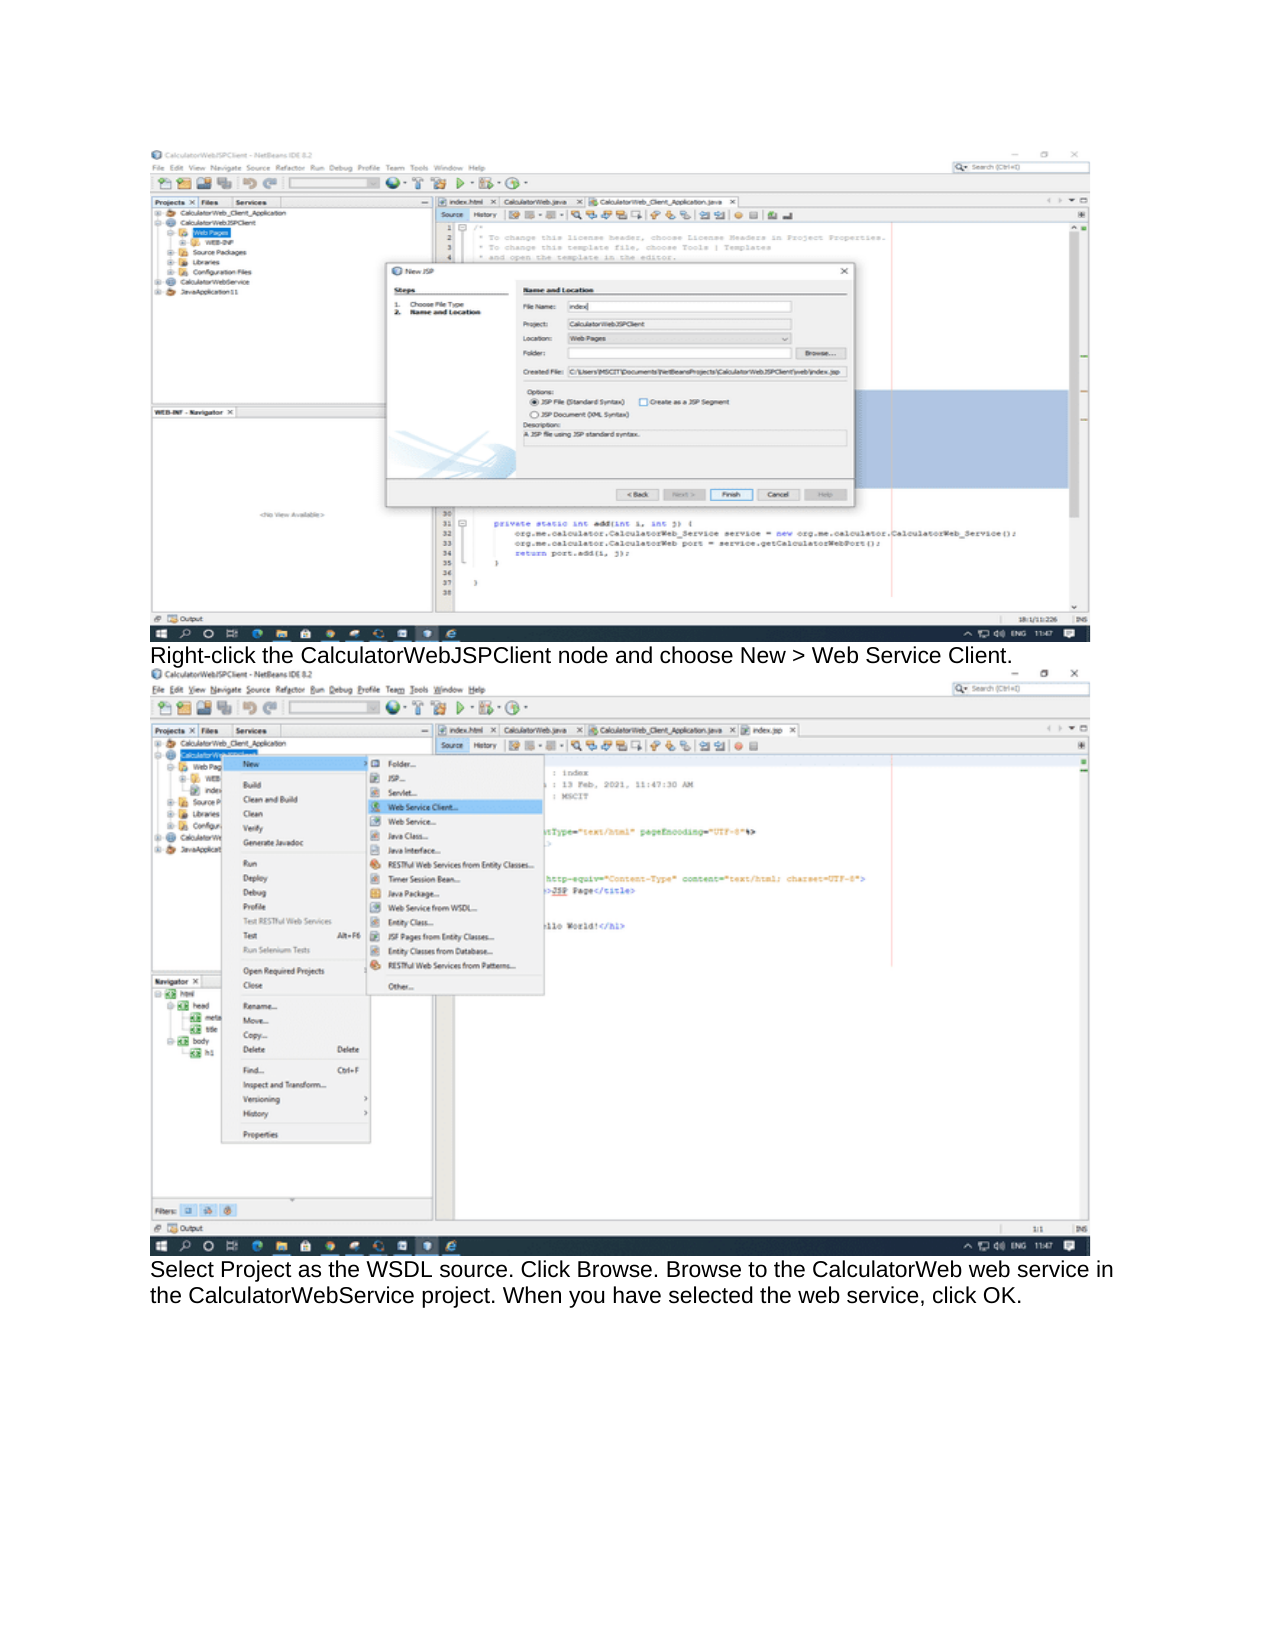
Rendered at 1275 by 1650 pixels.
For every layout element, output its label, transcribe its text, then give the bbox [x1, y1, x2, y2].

picture [150, 668, 1091, 1256]
picture [150, 150, 1091, 642]
text Right-click the CalculatorWebJSPClient node and choose New > Web Service Client. [150, 642, 1125, 668]
text Select Project as the WSDL source. Click Browse. Browse to the CalculatorWeb web service in the CalculatorWebService project. When you have selected the web service, click OK. [150, 1256, 1125, 1308]
